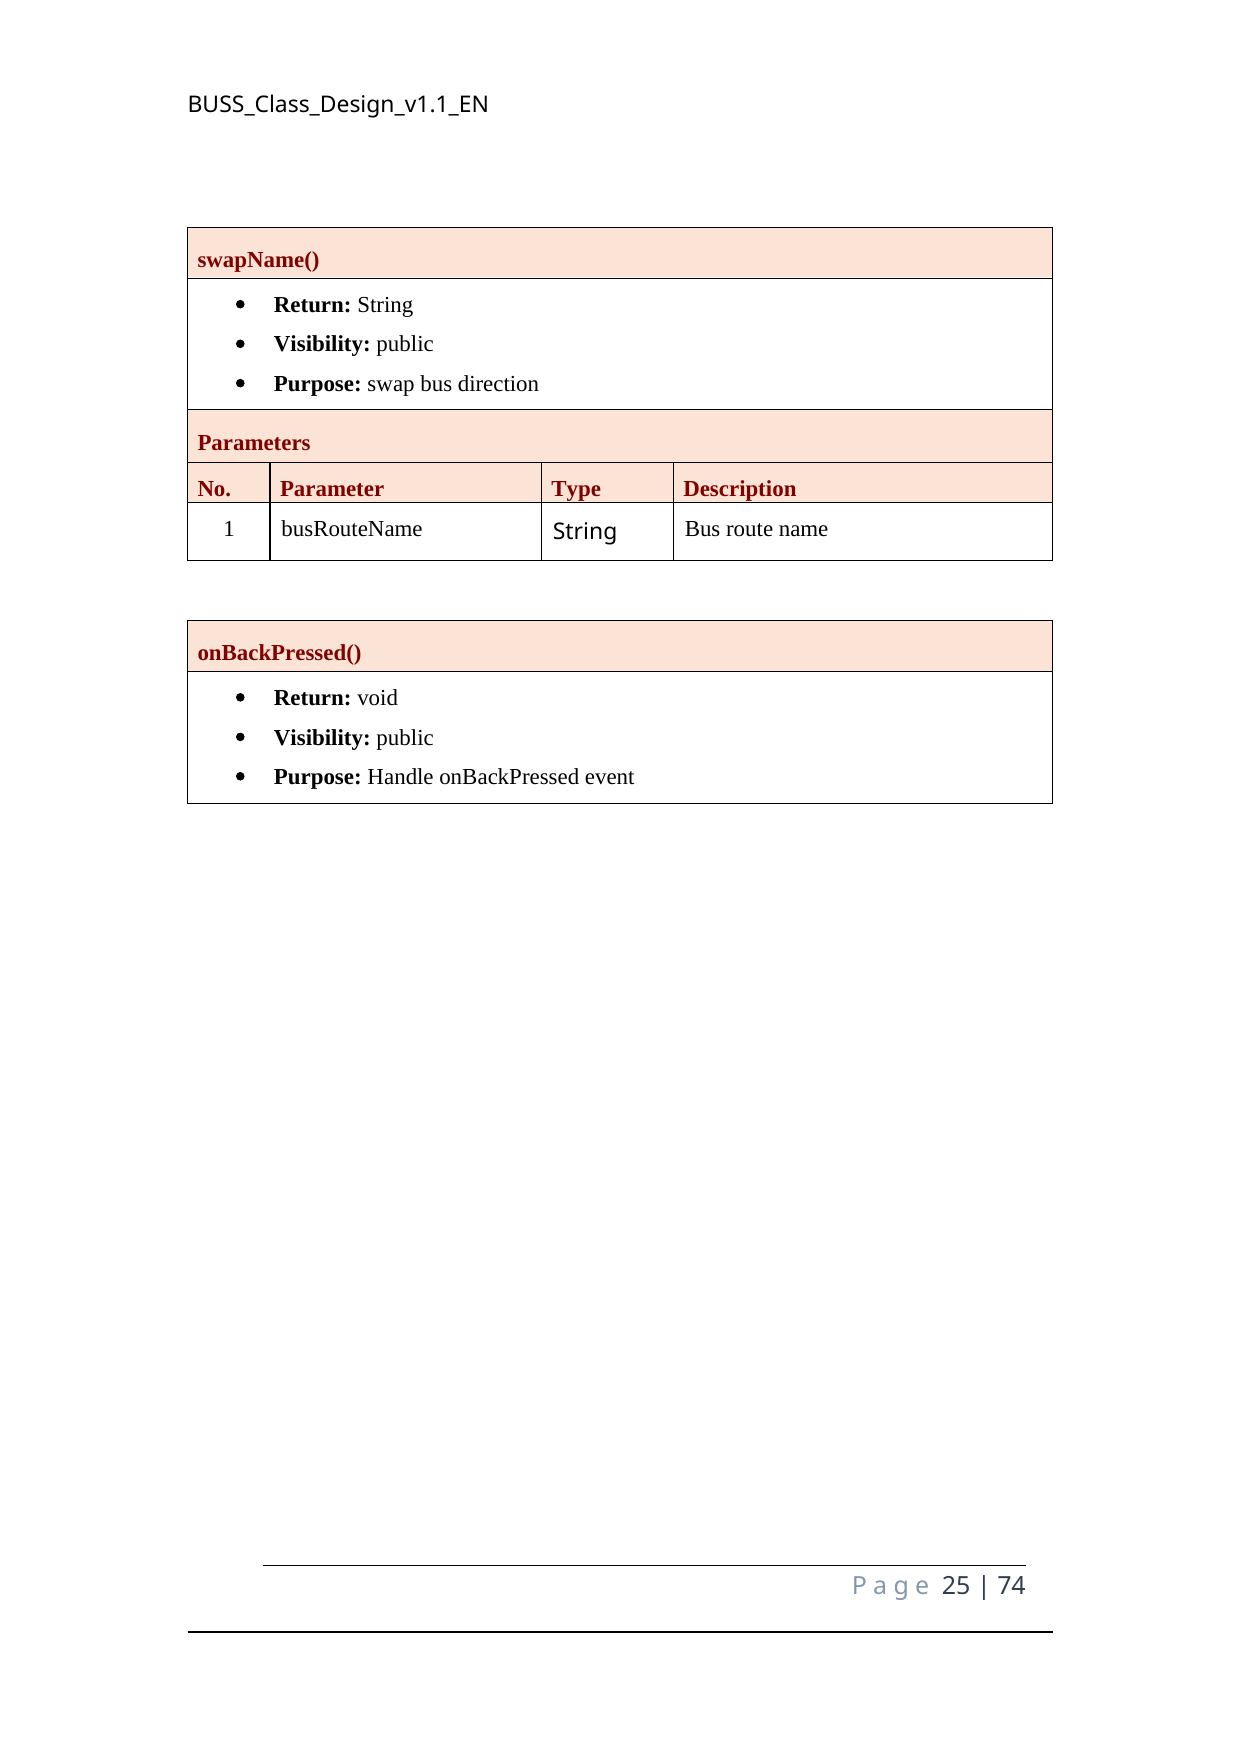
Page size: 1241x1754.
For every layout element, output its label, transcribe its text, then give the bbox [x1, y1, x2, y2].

table_cell Return: String Visibility: public Purpose: swap bus direction [188, 279, 1052, 409]
table_header onBackPressed() [188, 621, 1052, 671]
table_cell Type [542, 463, 673, 502]
table_cell busRouteName [271, 503, 541, 559]
table_header swapName() [188, 228, 1052, 277]
table_cell Description [674, 463, 1052, 502]
table_cell Bus route name [674, 503, 1052, 559]
table_cell 1 [188, 503, 269, 559]
table_cell String [542, 503, 673, 559]
table_cell Return: void Visibility: public Purpose: Handle onBackPressed event [188, 672, 1052, 802]
table_cell Parameter [271, 463, 541, 502]
table_cell Parameters [188, 410, 1052, 462]
table_cell No. [188, 463, 269, 502]
